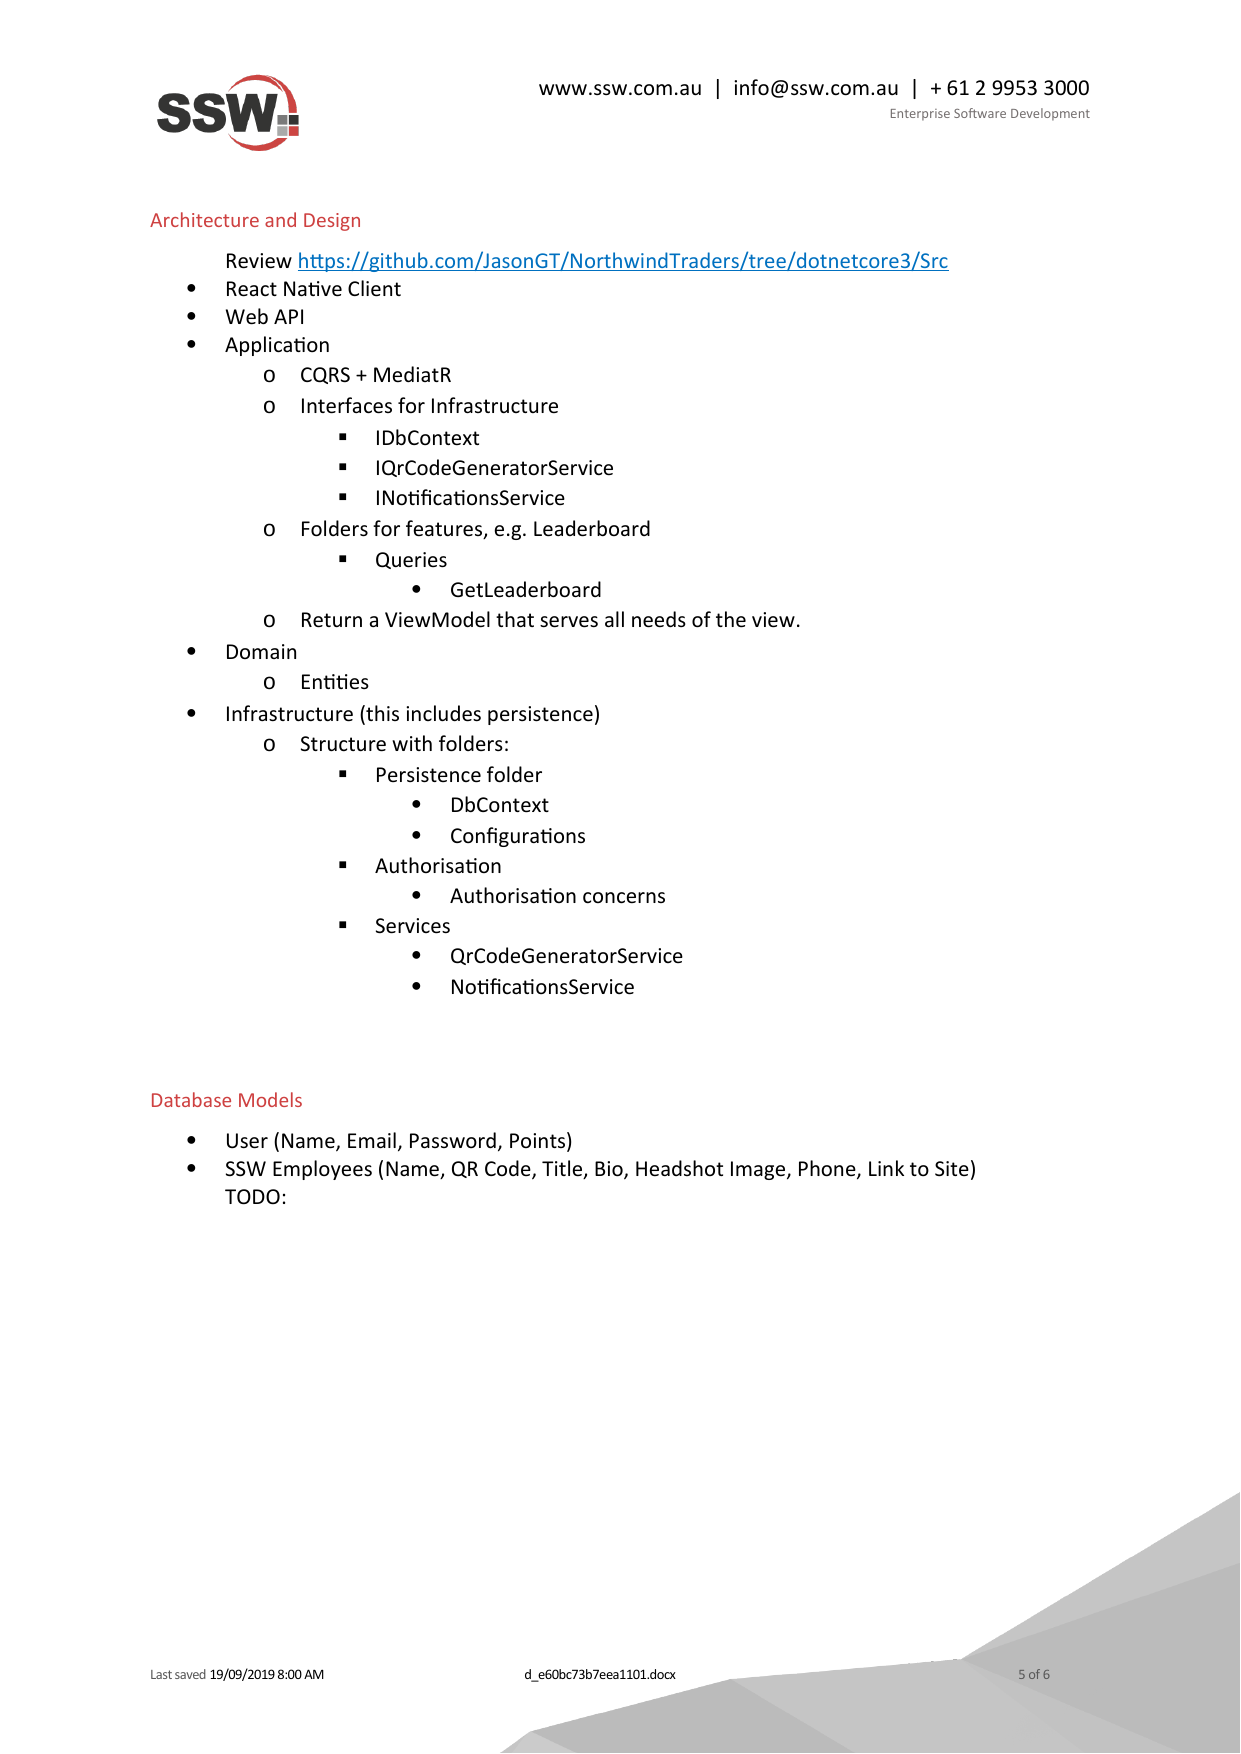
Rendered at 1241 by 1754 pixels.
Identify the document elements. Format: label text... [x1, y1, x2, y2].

list Application [187, 330, 1090, 358]
list User (Name, Email, Password, Points) [187, 1126, 1090, 1154]
list IQrCodeGeneratorService [337, 453, 1090, 481]
list Return a ViewModel that serves all needs of the view. [262, 606, 1090, 635]
list Authorisation concerns [412, 881, 1090, 909]
list Interfaces for Infrastructure [262, 392, 1090, 421]
list SSW Employees (Name, QR Code, Title, Bio, Headshot Image, Phone, Link to Site) TODO: [187, 1154, 1090, 1210]
list Configurations [412, 821, 1090, 849]
list Folders for features, e.g. Leaderboard [262, 514, 1090, 543]
list NotificationsService [412, 972, 1090, 1000]
list INotificationsService [337, 483, 1090, 511]
text Review https://github.com/JasonGT/NorthwindTraders/tree/dotnetcore3/Src [150, 246, 1090, 274]
list Web API [187, 302, 1090, 330]
list Queries [337, 545, 1090, 573]
list CQRS + MediatR [262, 360, 1090, 389]
list QrCodeGeneratorService [412, 942, 1090, 969]
list Authorisation [337, 851, 1090, 879]
picture [488, 1478, 1240, 1753]
list IDbContext [337, 423, 1090, 451]
list Structure with folders: [262, 729, 1090, 758]
list React Native Client [187, 274, 1090, 302]
list Persistence folder [337, 760, 1090, 788]
list DbContext [412, 791, 1090, 818]
subtitle Database Models [150, 1067, 1090, 1113]
subtitle Architecture and Design [150, 187, 1090, 233]
list GetLeaderboard [412, 575, 1090, 603]
list Services [337, 911, 1090, 939]
list Domain [187, 637, 1090, 665]
list Entities [262, 667, 1090, 696]
picture [150, 70, 305, 154]
list Infrastructure (this includes persistence) [187, 699, 1090, 727]
